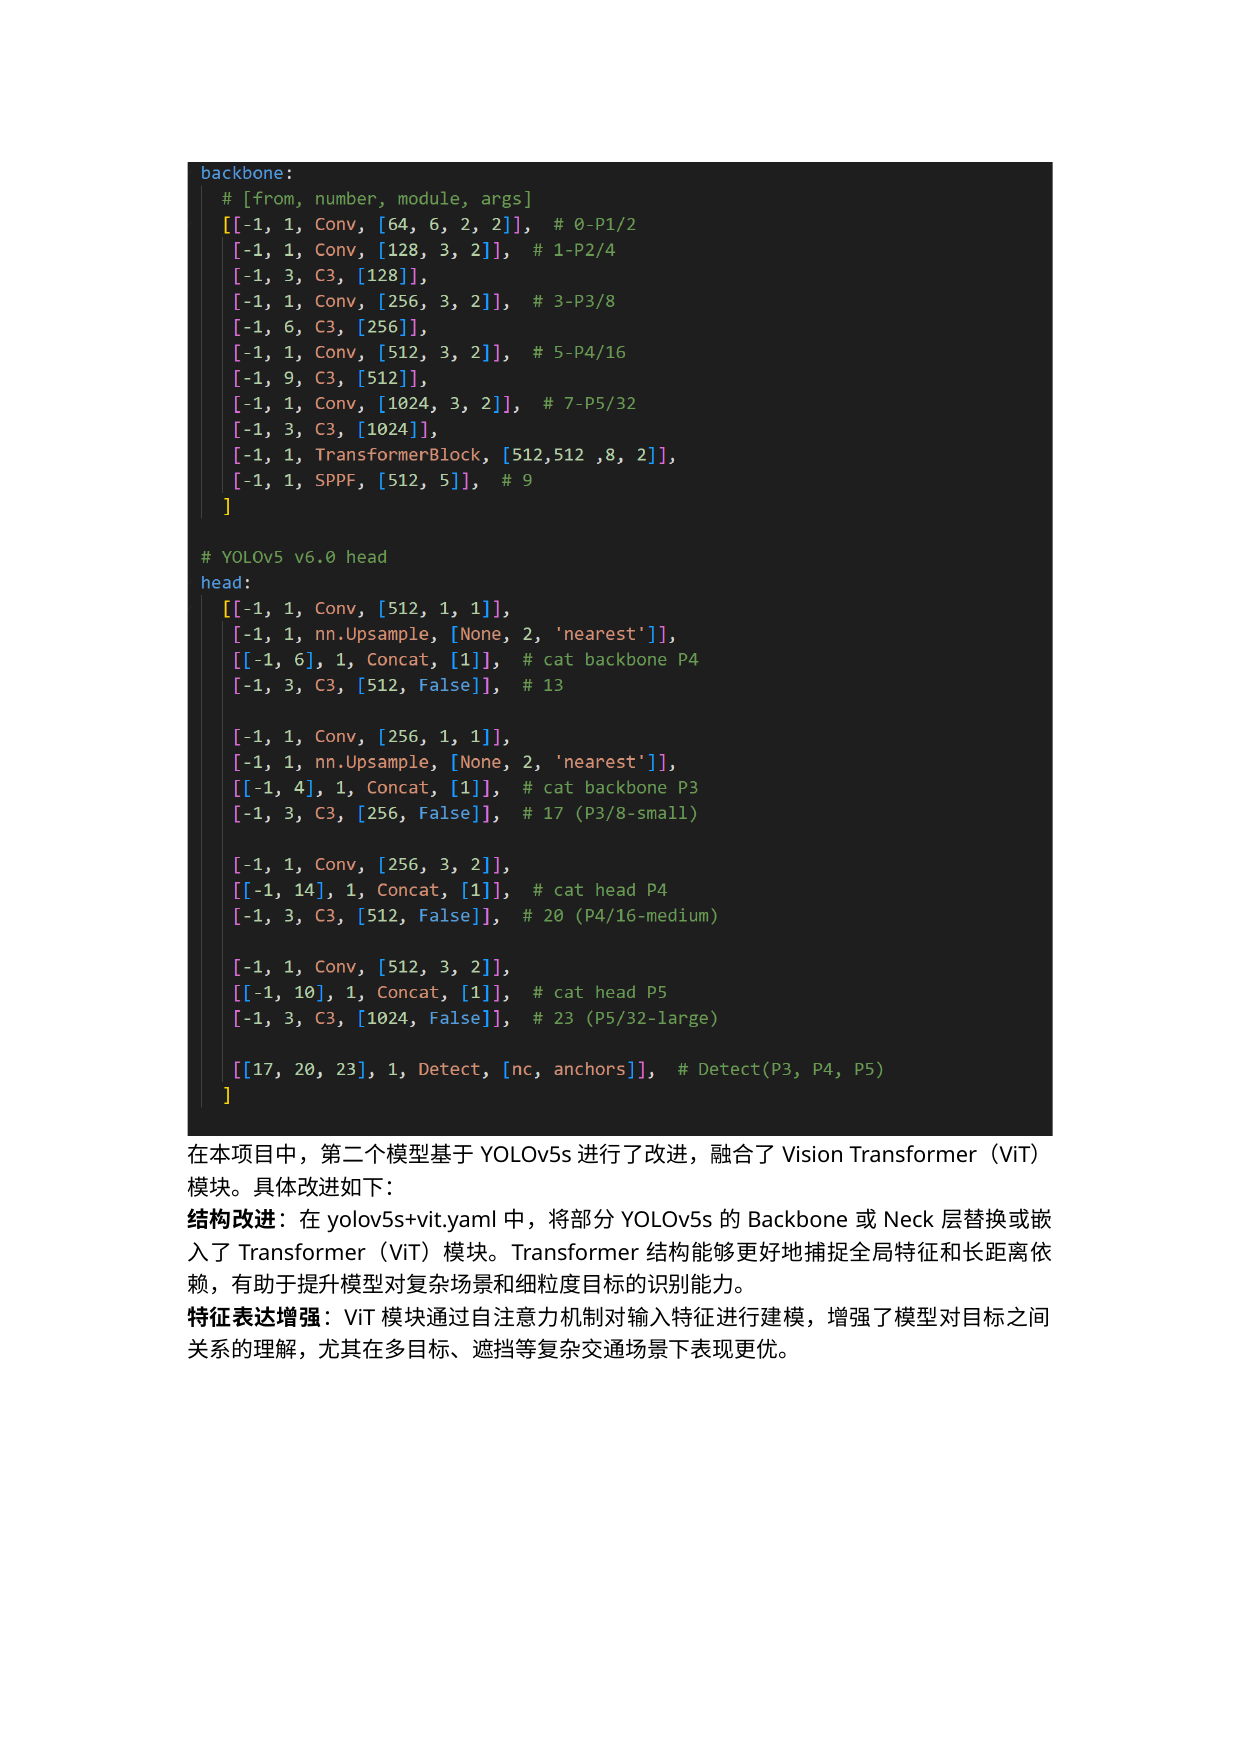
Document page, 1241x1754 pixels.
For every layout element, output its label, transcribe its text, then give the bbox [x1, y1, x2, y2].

text 在本项目中，第二个模型基于 YOLOv5s 进行了改进，融合了 Vision Transformer（ViT）模块。具体改进如下： [187, 1137, 1053, 1202]
picture [187, 162, 1053, 1136]
text 特征表达增强：ViT 模块通过自注意力机制对输入特征进行建模，增强了模型对目标之间关系的理解，尤其在多目标、遮挡等复杂交通场景下表现更优。 [187, 1299, 1053, 1364]
text 结构改进：在 yolov5s+vit.yaml 中，将部分 YOLOv5s 的 Backbone 或 Neck 层替换或嵌入了 Transformer（ViT）模块。Transformer 结构能够更好地捕捉全局特征和长距离依赖，有助于提升模型对复杂场景和细粒度目标的识别能力。 [187, 1202, 1053, 1299]
